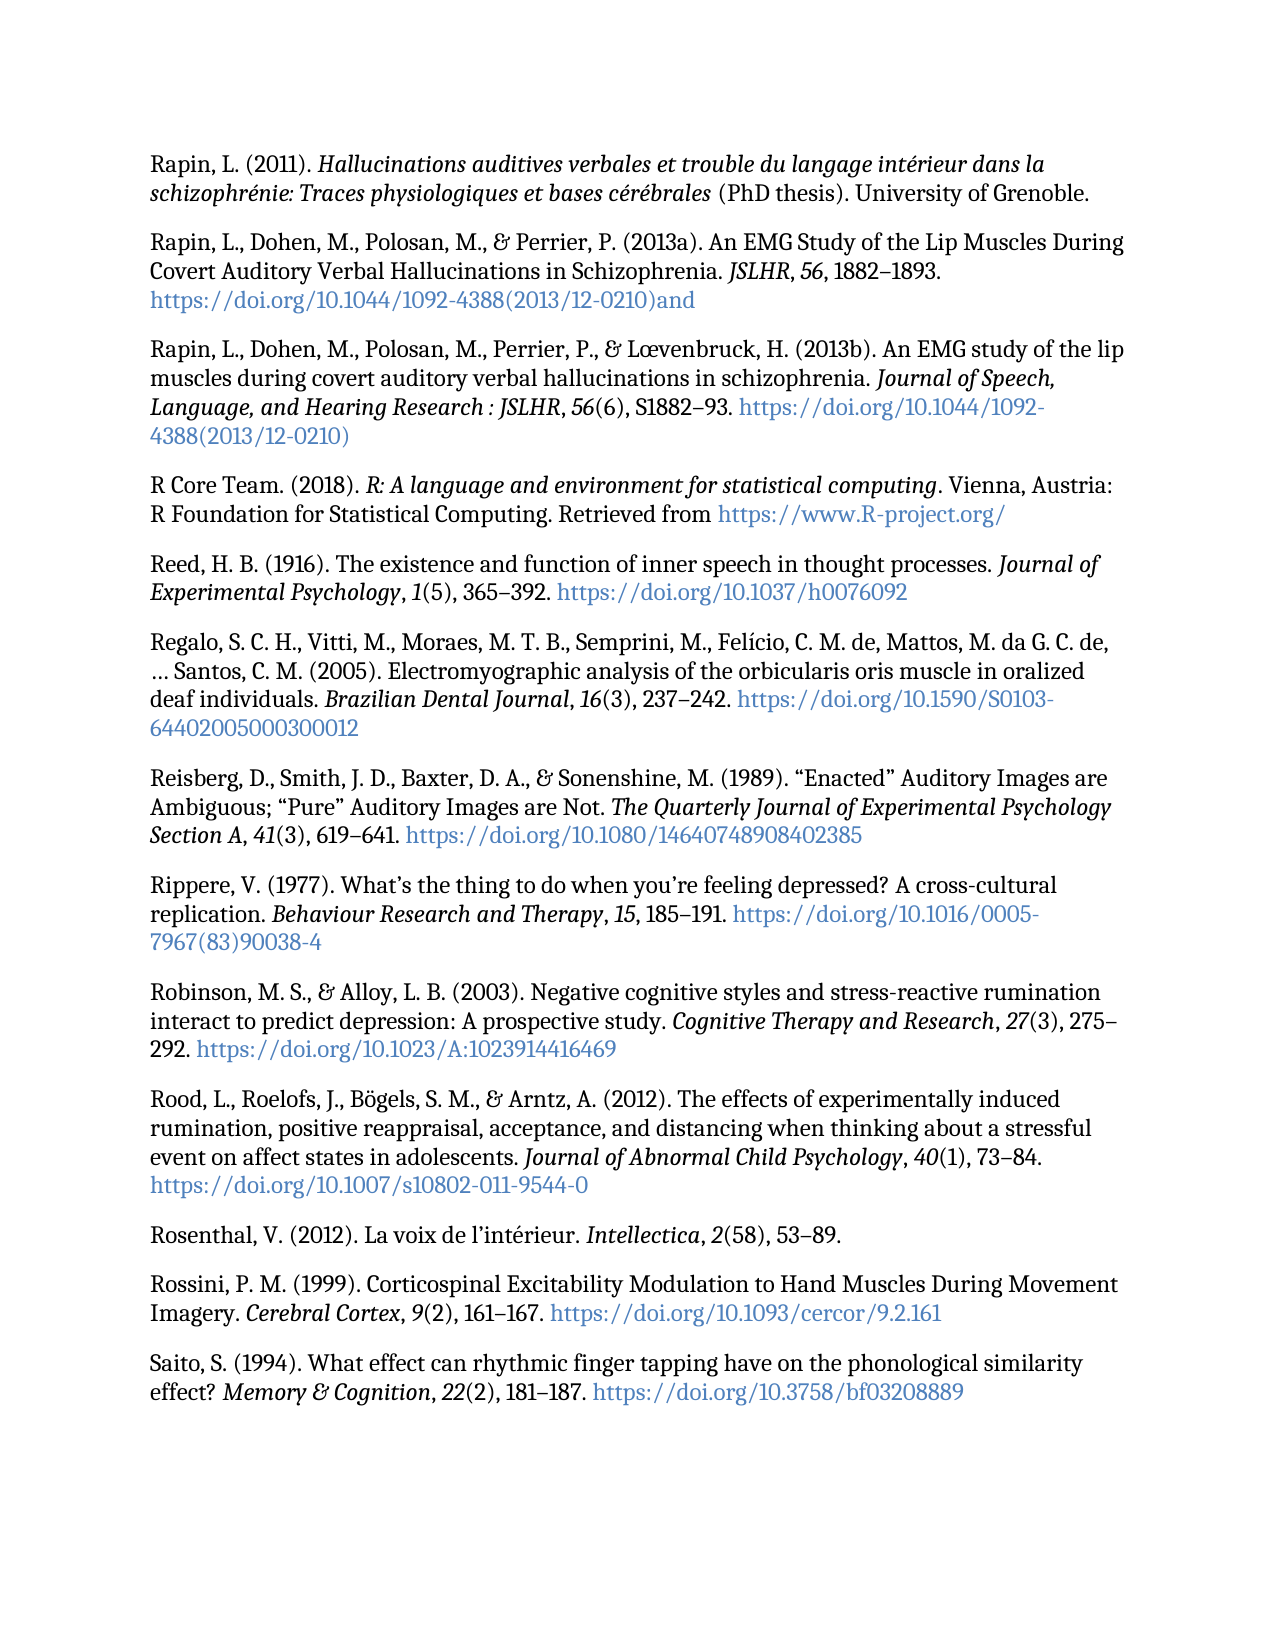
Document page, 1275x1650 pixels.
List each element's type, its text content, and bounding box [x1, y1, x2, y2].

text Rapin, L., Dohen, M., Polosan, M., & Perrier, P. (2013a). An EMG Study of the Lip Muscles During Covert Auditory Verbal Hallucinations in Schizophrenia. JSLHR, 56, 1882–1893. https://doi.org/10.1044/1092-4388(2013/12-0210)and [150, 228, 1125, 314]
text Reed, H. B. (1916). The existence and function of inner speech in thought processes. Journal of Experimental Psychology, 1(5), 365–392. https://doi.org/10.1037/h0076092 [150, 549, 1125, 607]
text Rapin, L. (2011). Hallucinations auditives verbales et trouble du langage intérieur dans la schizophrénie: Traces physiologiques et bases cérébrales (PhD thesis). University of Grenoble. [150, 150, 1125, 207]
text Rossini, P. M. (1999). Corticospinal Excitability Modulation to Hand Muscles During Movement Imagery. Cerebral Cortex, 9(2), 161–167. https://doi.org/10.1093/cercor/9.2.161 [150, 1270, 1125, 1328]
text Saito, S. (1994). What effect can rhythmic finger tapping have on the phonological similarity effect? Memory & Cognition, 22(2), 181–187. https://doi.org/10.3758/bf03208889 [150, 1349, 1125, 1406]
text Rippere, V. (1977). What’s the thing to do when you’re feeling depressed? A cross-cultural replication. Behaviour Research and Therapy, 15, 185–191. https://doi.org/10.1016/0005-7967(83)90038-4 [150, 871, 1125, 957]
text R Core Team. (2018). R: A language and environment for statistical computing. Vienna, Austria: R Foundation for Statistical Computing. Retrieved from https://www.R-project.org/ [150, 471, 1125, 529]
text Reisberg, D., Smith, J. D., Baxter, D. A., & Sonenshine, M. (1989). “Enacted” Auditory Images are Ambiguous; “Pure” Auditory Images are Not. The Quarterly Journal of Experimental Psychology Section A, 41(3), 619–641. https://doi.org/10.1080/14640748908402385 [150, 764, 1125, 850]
text Regalo, S. C. H., Vitti, M., Moraes, M. T. B., Semprini, M., Felício, C. M. de, Mattos, M. da G. C. de, … Santos, C. M. (2005). Electromyographic analysis of the orbicularis oris muscle in oralized deaf individuals. Brazilian Dental Journal, 16(3), 237–242. https://doi.org/10.1590/S0103-64402005000300012 [150, 628, 1125, 743]
text Rosenthal, V. (2012). La voix de l’intérieur. Intellectica, 2(58), 53–89. [150, 1221, 1125, 1249]
text Rapin, L., Dohen, M., Polosan, M., Perrier, P., & Lœvenbruck, H. (2013b). An EMG study of the lip muscles during covert auditory verbal hallucinations in schizophrenia. Journal of Speech, Language, and Hearing Research : JSLHR, 56(6), S1882–93. https://doi.org/10.1044/1092-4388(2013/12-0210) [150, 335, 1125, 450]
text Robinson, M. S., & Alloy, L. B. (2003). Negative cognitive styles and stress-reactive rumination interact to predict depression: A prospective study. Cognitive Therapy and Research, 27(3), 275–292. https://doi.org/10.1023/A:1023914416469 [150, 978, 1125, 1064]
text Rood, L., Roelofs, J., Bögels, S. M., & Arntz, A. (2012). The effects of experimentally induced rumination, positive reappraisal, acceptance, and distancing when thinking about a stressful event on affect states in adolescents. Journal of Abnormal Child Psychology, 40(1), 73–84. https://doi.org/10.1007/s10802-011-9544-0 [150, 1085, 1125, 1200]
